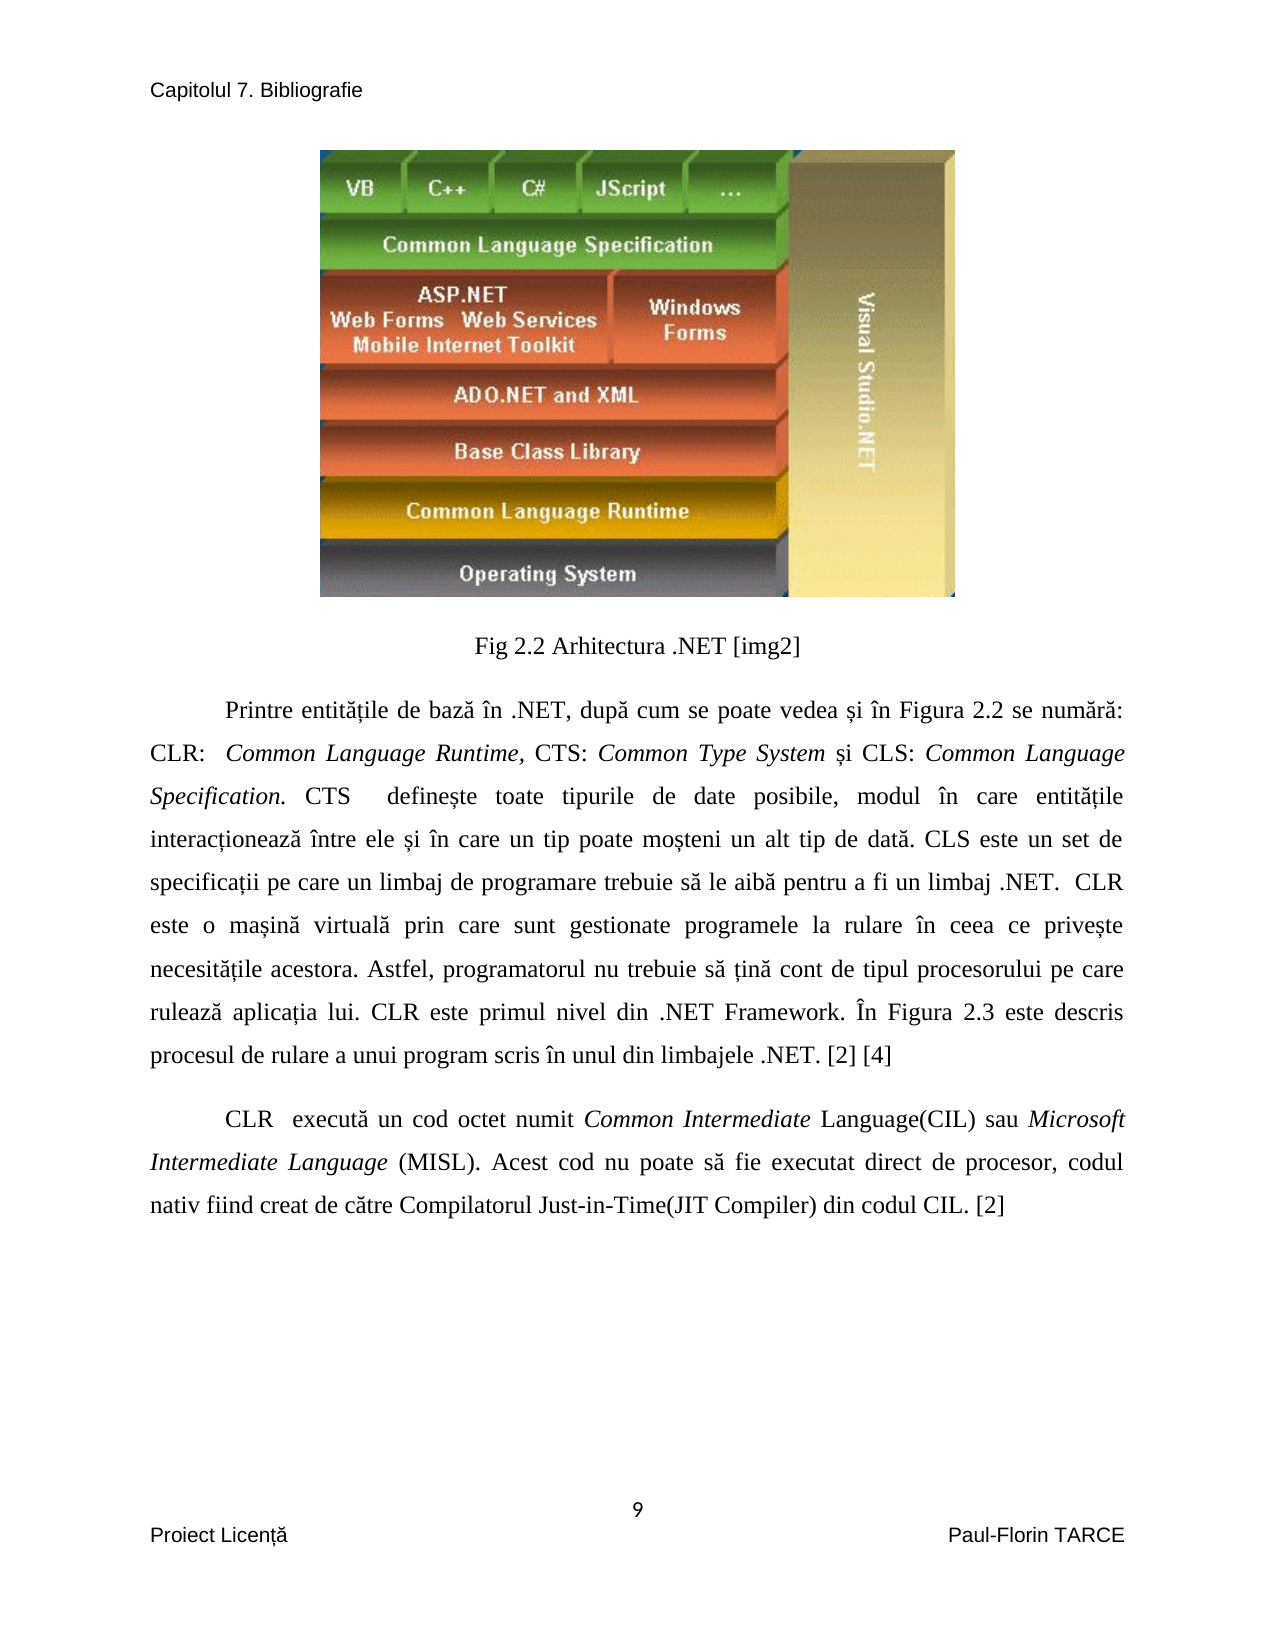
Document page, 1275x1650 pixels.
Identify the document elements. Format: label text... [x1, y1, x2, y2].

text CLR execută un cod octet numit Common Intermediate Language(CIL) sau Microsoft Intermediate Language (MISL). Acest cod nu poate să fie executat direct de procesor, codul nativ fiind creat de către Compilatorul Just-in-Time(JIT Compiler) din codul CIL. [2] [150, 1104, 1125, 1219]
text Fig 2.2 Arhitectura .NET [img2] [150, 631, 1125, 660]
picture [320, 150, 955, 597]
text Printre entitățile de bază în .NET, după cum se poate vedea și în Figura 2.2 se numără: CLR: Common Language Runtime, CTS: Common Type System și CLS: Common Language Specification. CTS definește toate tipurile de date posibile, modul în care entitățile interacționează între ele și în care un tip poate moșteni un alt tip de dată. CLS este un set de specificații pe care un limbaj de programare trebuie să le aibă pentru a fi un limbaj .NET. CLR este o mașină virtuală prin care sunt gestionate programele la rulare în ceea ce privește necesitățile acestora. Astfel, programatorul nu trebuie să țină cont de tipul procesorului pe care rulează aplicația lui. CLR este primul nivel din .NET Framework. În Figura 2.3 este descris procesul de rulare a unui program scris în unul din limbajele .NET. [2] [4] [150, 695, 1125, 1069]
